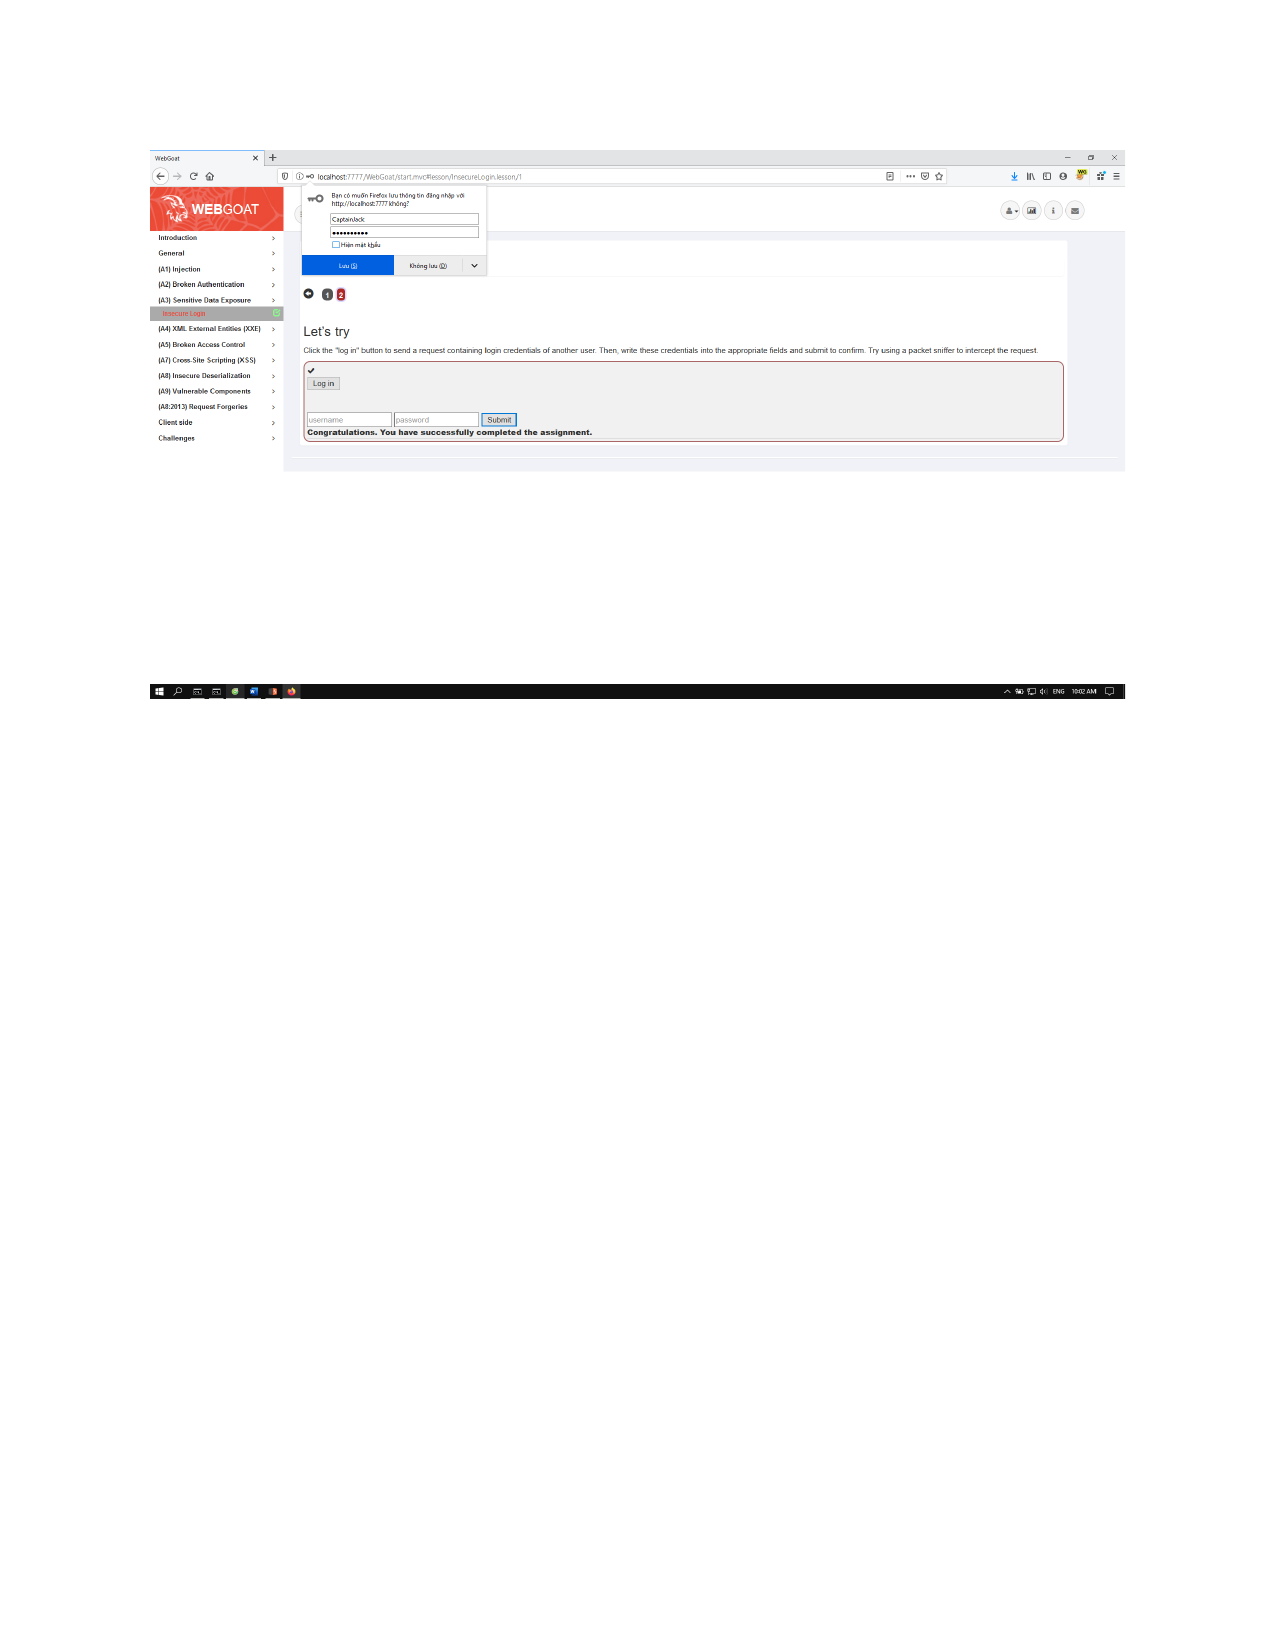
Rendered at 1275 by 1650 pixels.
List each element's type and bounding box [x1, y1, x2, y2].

picture [150, 150, 1125, 699]
